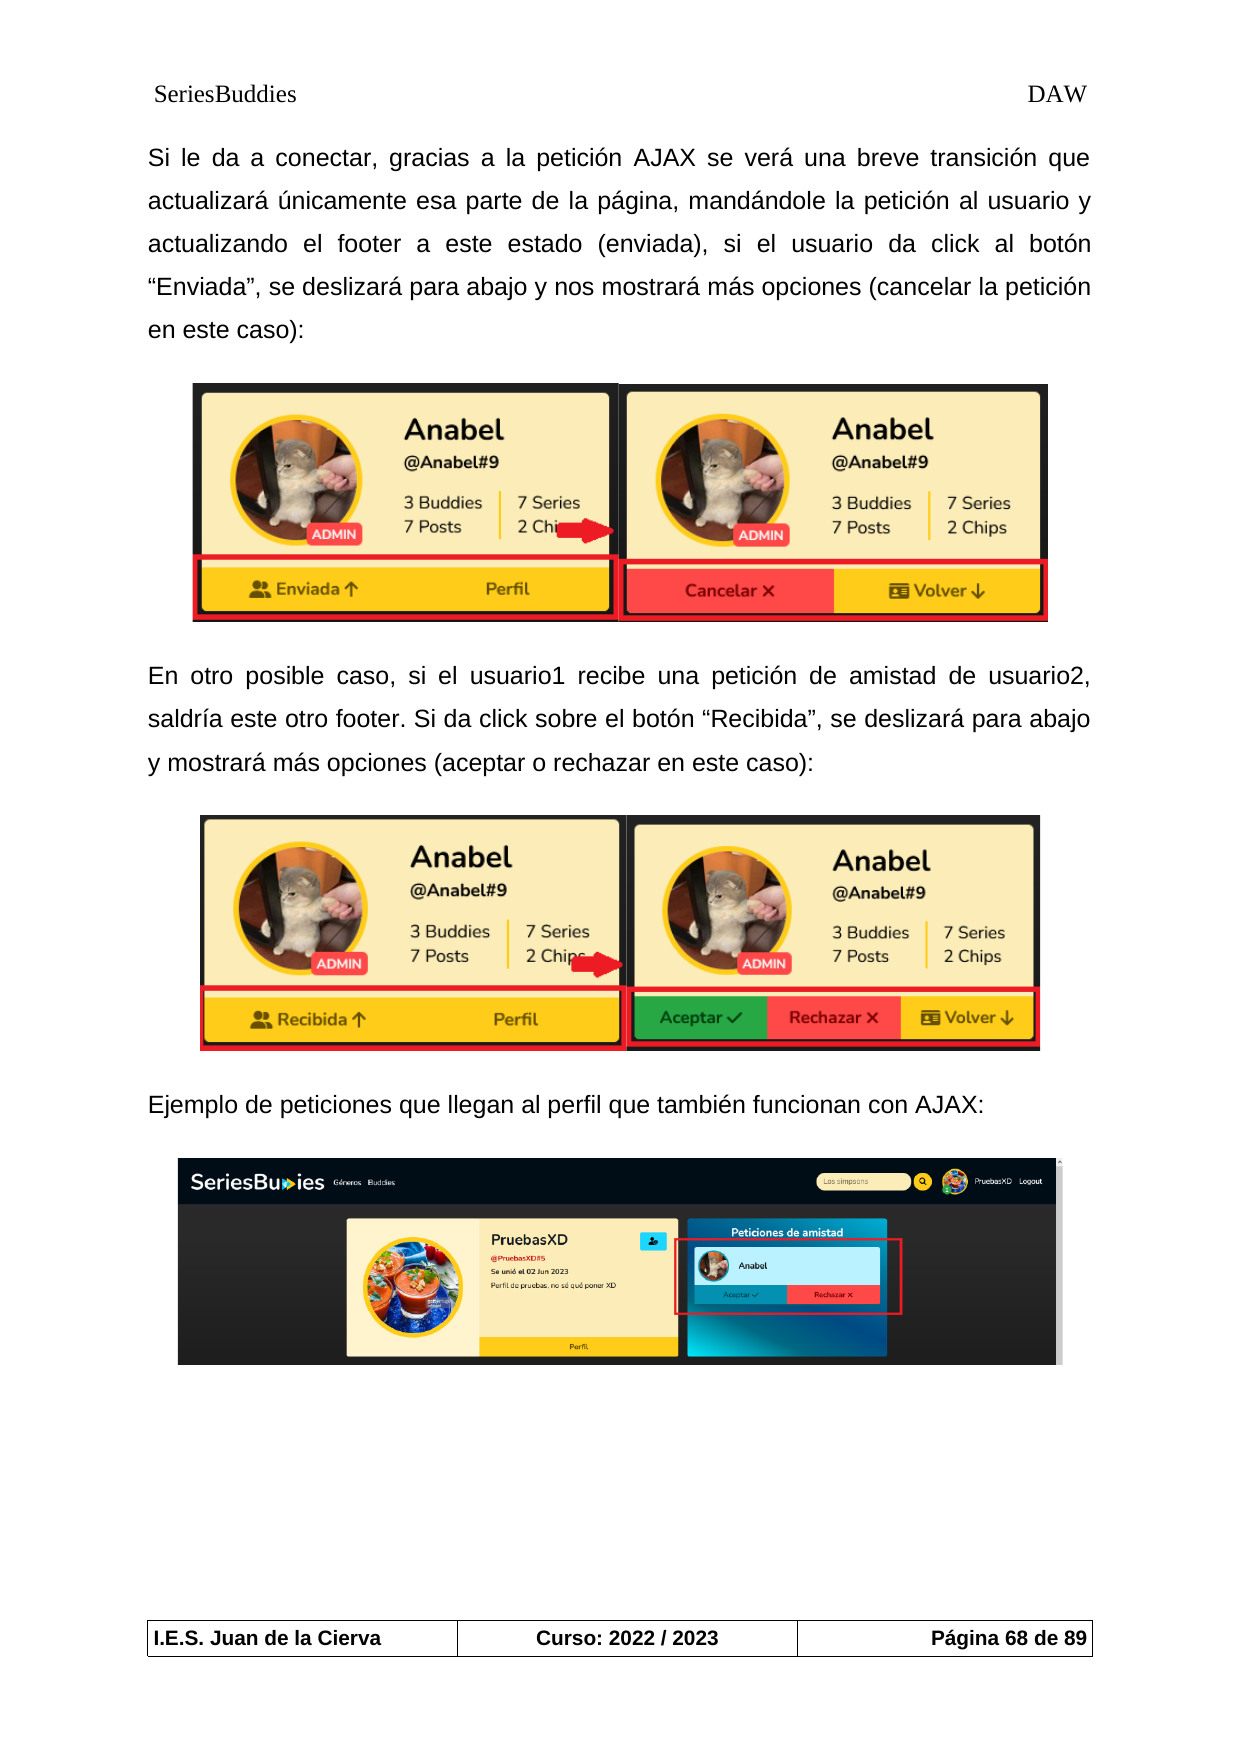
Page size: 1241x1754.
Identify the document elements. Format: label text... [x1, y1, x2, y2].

picture [177, 1158, 1063, 1365]
text Si le da a conectar, gracias a la petición AJAX se verá una breve transición que actualizará únicamente esa parte de la página, mandándole la petición al usuario y actualizando el footer a este estado (enviada), si el usuario da click al botón “Enviada”, se deslizará para abajo y nos mostrará más opciones (cancelar la petición en este caso): [148, 143, 1093, 344]
picture [192, 383, 1048, 622]
text En otro posible caso, si el usuario1 recibe una petición de amistad de usuario2, saldría este otro footer. Si da click sobre el botón “Recibida”, se deslizará para abajo y mostrará más opciones (aceptar o rechazar en este caso): [148, 661, 1093, 776]
text Ejemplo de peticiones que llegan al perfil que también funcionan con AJAX: [148, 1090, 1093, 1119]
picture [200, 815, 1041, 1051]
